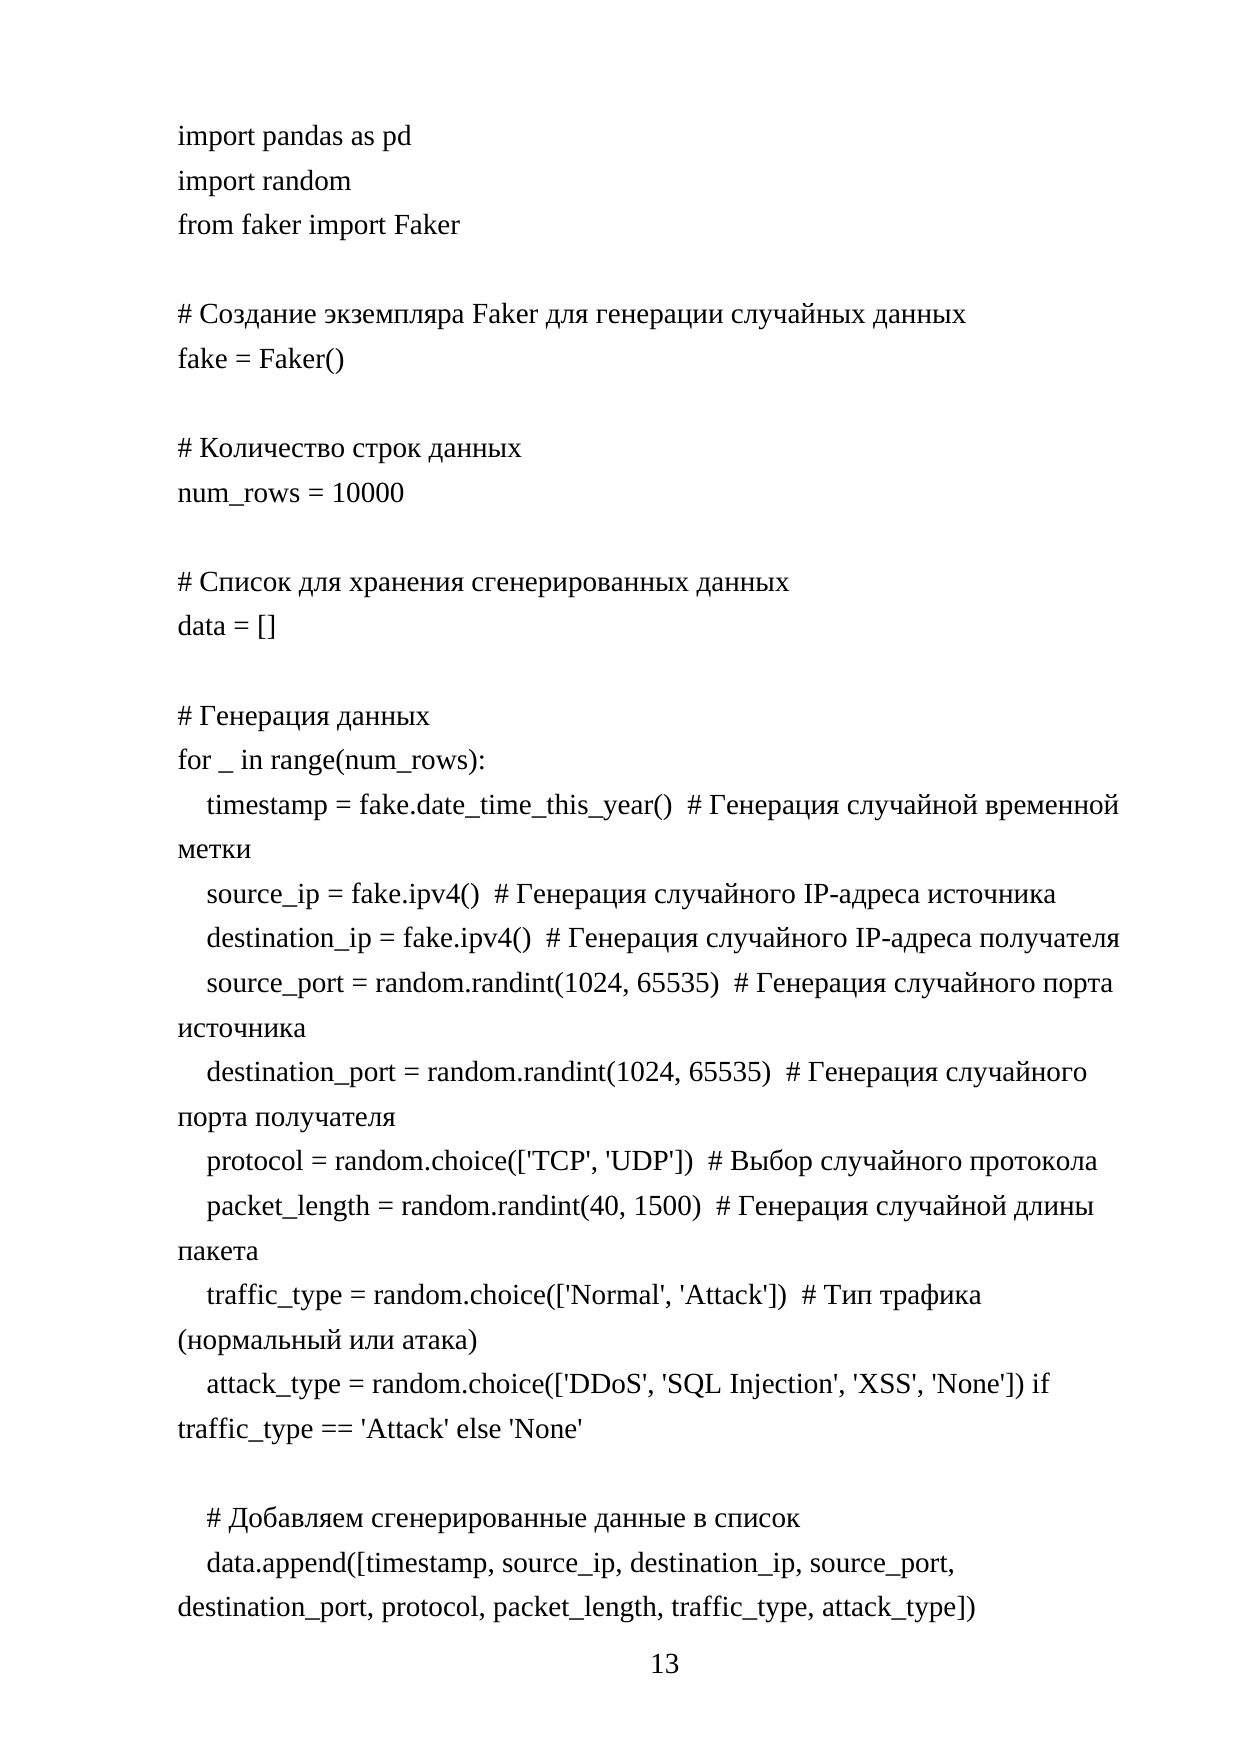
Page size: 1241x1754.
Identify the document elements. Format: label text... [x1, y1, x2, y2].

text protocol = random.choice(['TCP', 'UDP']) # Выбор случайного протокола [177, 1143, 1152, 1177]
text # Количество строк данных [177, 430, 1152, 464]
text import random [177, 163, 1152, 196]
text # Список для хранения сгенерированных данных [177, 564, 1152, 597]
text attack_type = random.choice(['DDoS', 'SQL Injection', 'XSS', 'None']) if traffic_type == 'Attack' else 'None' [177, 1366, 1152, 1444]
text fake = Faker() [177, 341, 1152, 374]
text timestamp = fake.date_time_this_year() # Генерация случайной временной метки [177, 787, 1152, 865]
text # Генерация данных [177, 698, 1152, 731]
text packet_length = random.randint(40, 1500) # Генерация случайной длины пакета [177, 1188, 1152, 1266]
text # Добавляем сгенерированные данные в список [177, 1500, 1152, 1534]
text for _ in range(num_rows): [177, 742, 1152, 776]
text data.append([timestamp, source_ip, destination_ip, source_port, destination_port, protocol, packet_length, traffic_type, attack_type]) [177, 1545, 1152, 1623]
text destination_ip = fake.ipv4() # Генерация случайного IP-адреса получателя [177, 921, 1152, 954]
text source_ip = fake.ipv4() # Генерация случайного IP-адреса источника [177, 876, 1152, 909]
text num_rows = 10000 [177, 475, 1152, 508]
text source_port = random.randint(1024, 65535) # Генерация случайного порта источника [177, 965, 1152, 1043]
text # Создание экземпляра Faker для генерации случайных данных [177, 296, 1152, 330]
text data = [] [177, 608, 1152, 642]
text from faker import Faker [177, 207, 1152, 241]
text import pandas as pd [177, 118, 1152, 152]
text destination_port = random.randint(1024, 65535) # Генерация случайного порта получателя [177, 1054, 1152, 1132]
text traffic_type = random.choice(['Normal', 'Attack']) # Тип трафика (нормальный или атака) [177, 1277, 1152, 1355]
